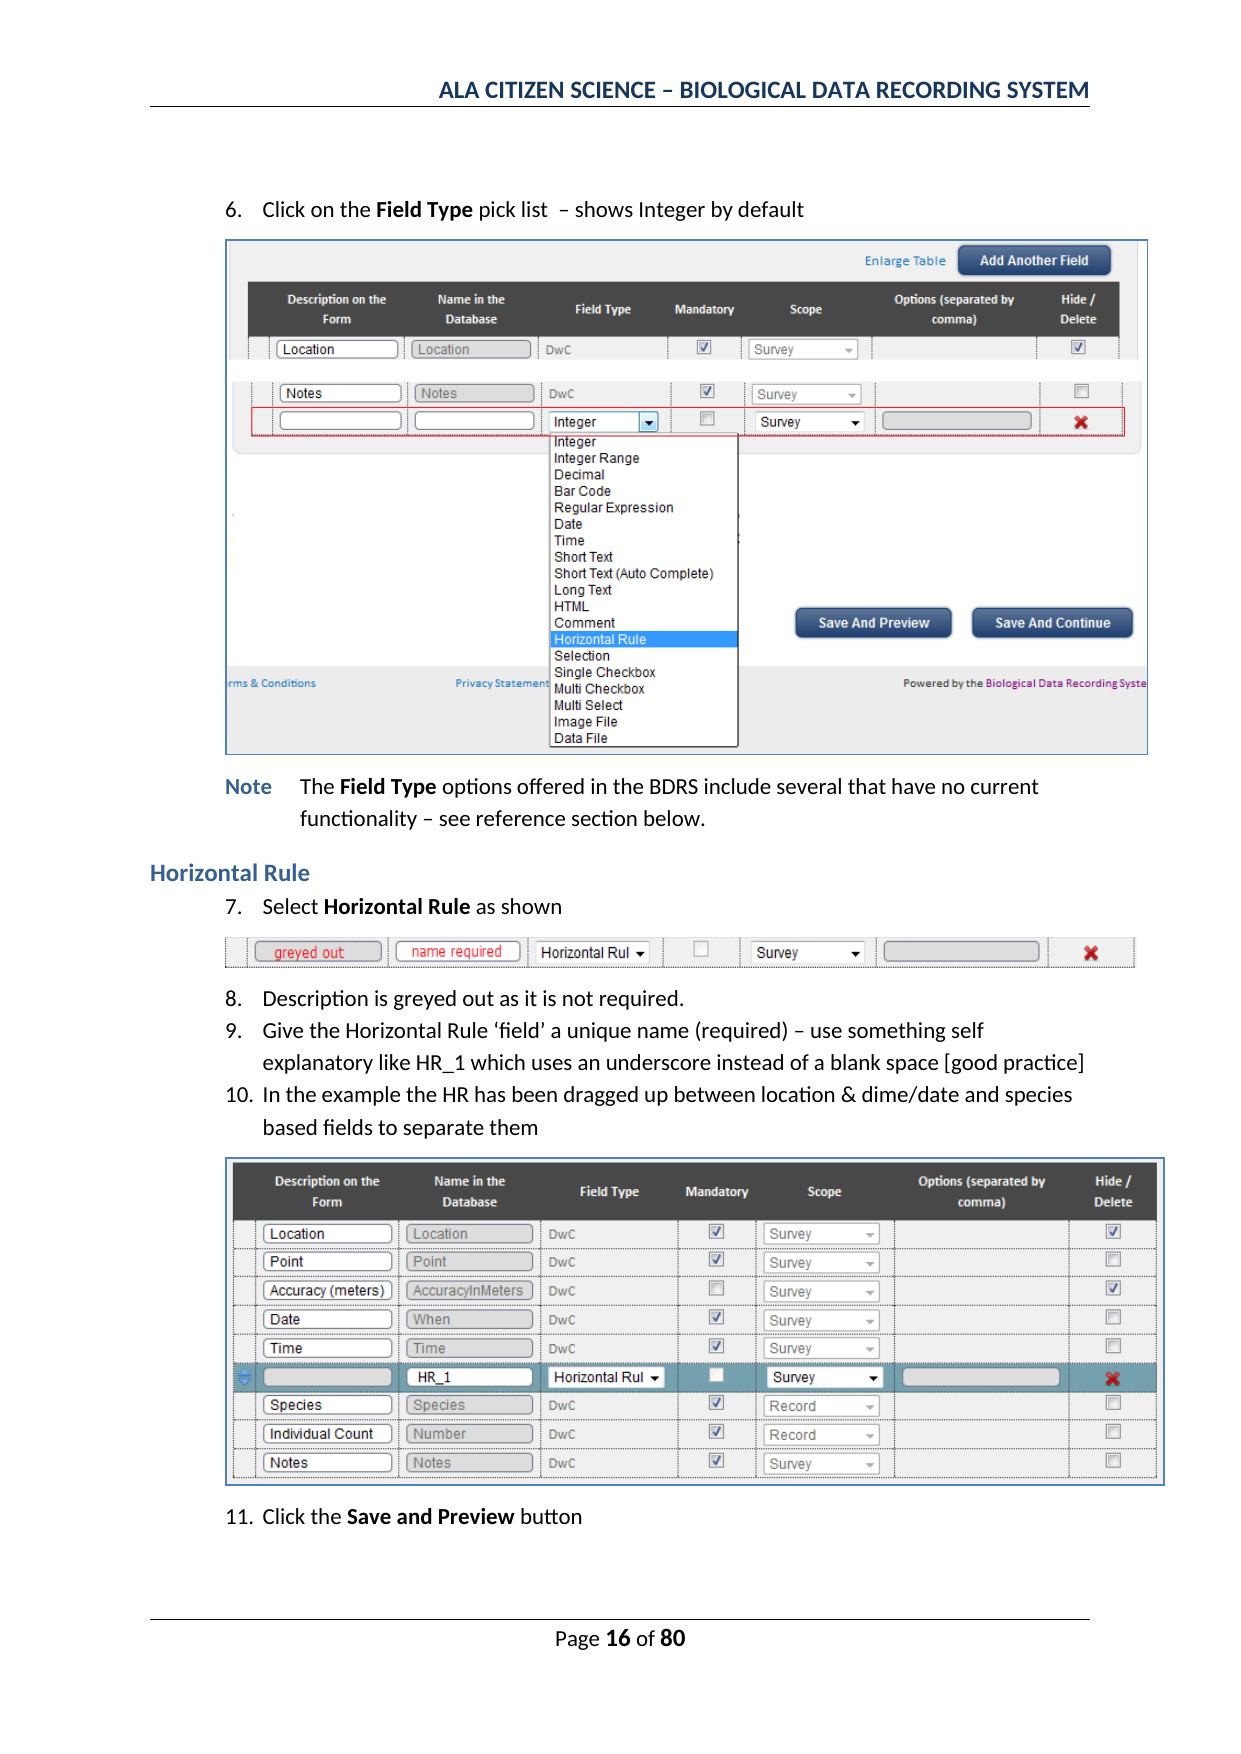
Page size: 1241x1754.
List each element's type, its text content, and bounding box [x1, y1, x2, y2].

list In the example the HR has been dragged up between location & dime/date and species based fields to separate them [225, 1080, 1090, 1141]
picture [227, 241, 1147, 754]
list Click on the Field Type pick list – shows Integer by default [225, 195, 1090, 223]
list Give the Horizontal Rule ‘field’ a unique name (required) – use something self explanatory like HR_1 which uses an underscore instead of a blank space [good practice] [225, 1016, 1090, 1076]
subtitle Horizontal Rule [150, 857, 1090, 888]
list Description is greyed out as it is not required. [225, 984, 1090, 1012]
list Click the Save and Preview button [225, 1502, 1090, 1530]
picture [225, 937, 1137, 968]
list Select Horizontal Rule as shown [225, 892, 1090, 920]
text Note The Field Type options offered in the BDRS include several that have no current functionality – see reference section below. [225, 772, 1090, 832]
picture [227, 1159, 1163, 1484]
